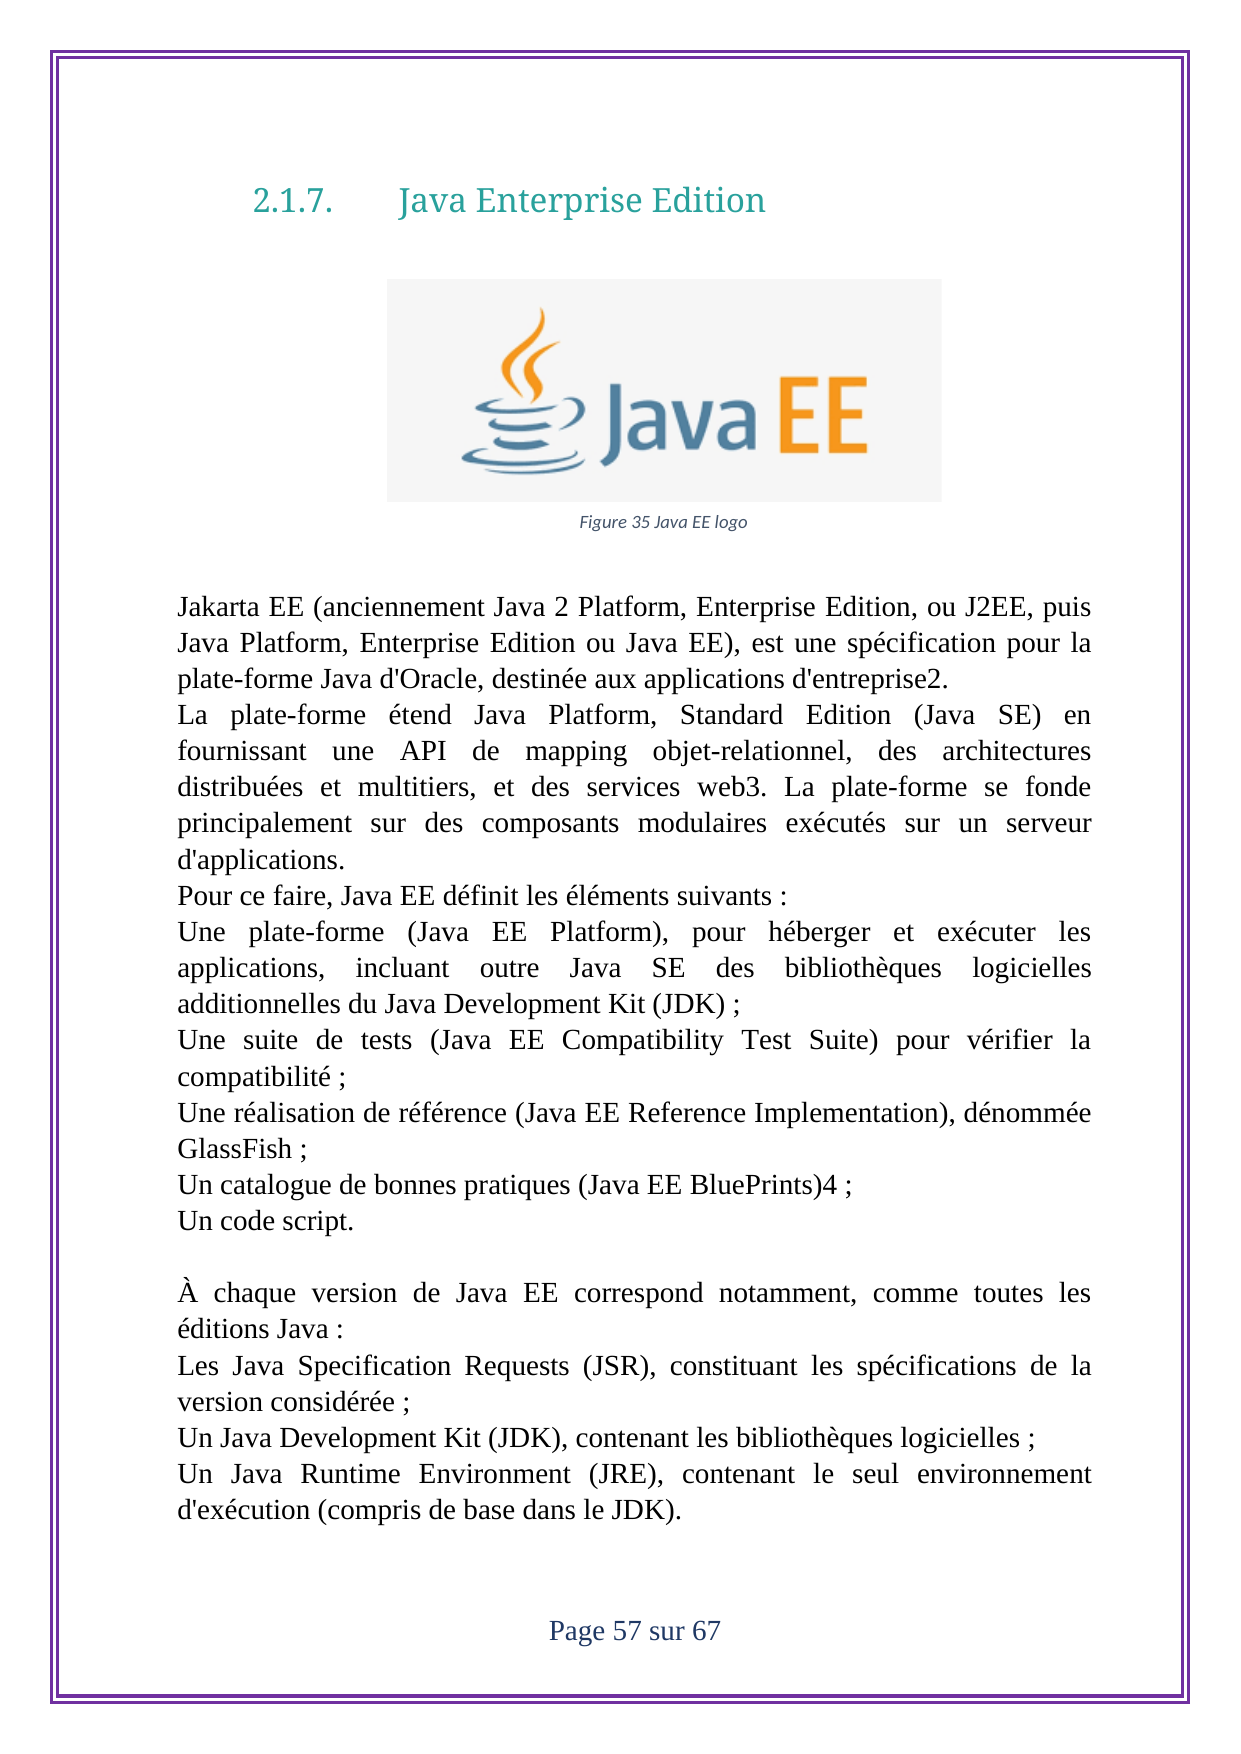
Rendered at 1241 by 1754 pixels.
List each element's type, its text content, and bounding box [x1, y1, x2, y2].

text Un catalogue de bonnes pratiques (Java EE BluePrints)4 ; [177, 1167, 1092, 1201]
picture [387, 279, 942, 502]
subtitle Java Enterprise Edition [252, 177, 1092, 223]
text Les Java Specification Requests (JSR), constituant les spécifications de la version considérée ; [177, 1348, 1092, 1417]
text Un code script. [177, 1203, 1092, 1237]
text Un Java Runtime Environment (JRE), contenant le seul environnement d'exécution (compris de base dans le JDK). [177, 1456, 1092, 1526]
text Jakarta EE (anciennement Java 2 Platform, Enterprise Edition, ou J2EE, puis Java Platform, Enterprise Edition ou Java EE), est une spécification pour la plate-forme Java d'Oracle, destinée aux applications d'entreprise2. [177, 589, 1092, 694]
text Une plate-forme (Java EE Platform), pour héberger et exécuter les applications, incluant outre Java SE des bibliothèques logicielles additionnelles du Java Development Kit (JDK) ; [177, 914, 1092, 1020]
text Pour ce faire, Java EE définit les éléments suivants : [177, 878, 1092, 911]
text Une suite de tests (Java EE Compatibility Test Suite) pour vérifier la compatibilité ; [177, 1022, 1092, 1092]
text Un Java Development Kit (JDK), contenant les bibliothèques logicielles ; [177, 1420, 1092, 1454]
text La plate-forme étend Java Platform, Standard Edition (Java SE) en fournissant une API de mapping objet-relationnel, des architectures distribuées et multitiers, et des services web3. La plate-forme se fonde principalement sur des composants modulaires exécutés sur un serveur d'applications. [177, 697, 1092, 875]
text Une réalisation de référence (Java EE Reference Implementation), dénommée GlassFish ; [177, 1095, 1092, 1164]
text À chaque version de Java EE correspond notamment, comme toutes les éditions Java : [177, 1276, 1092, 1345]
